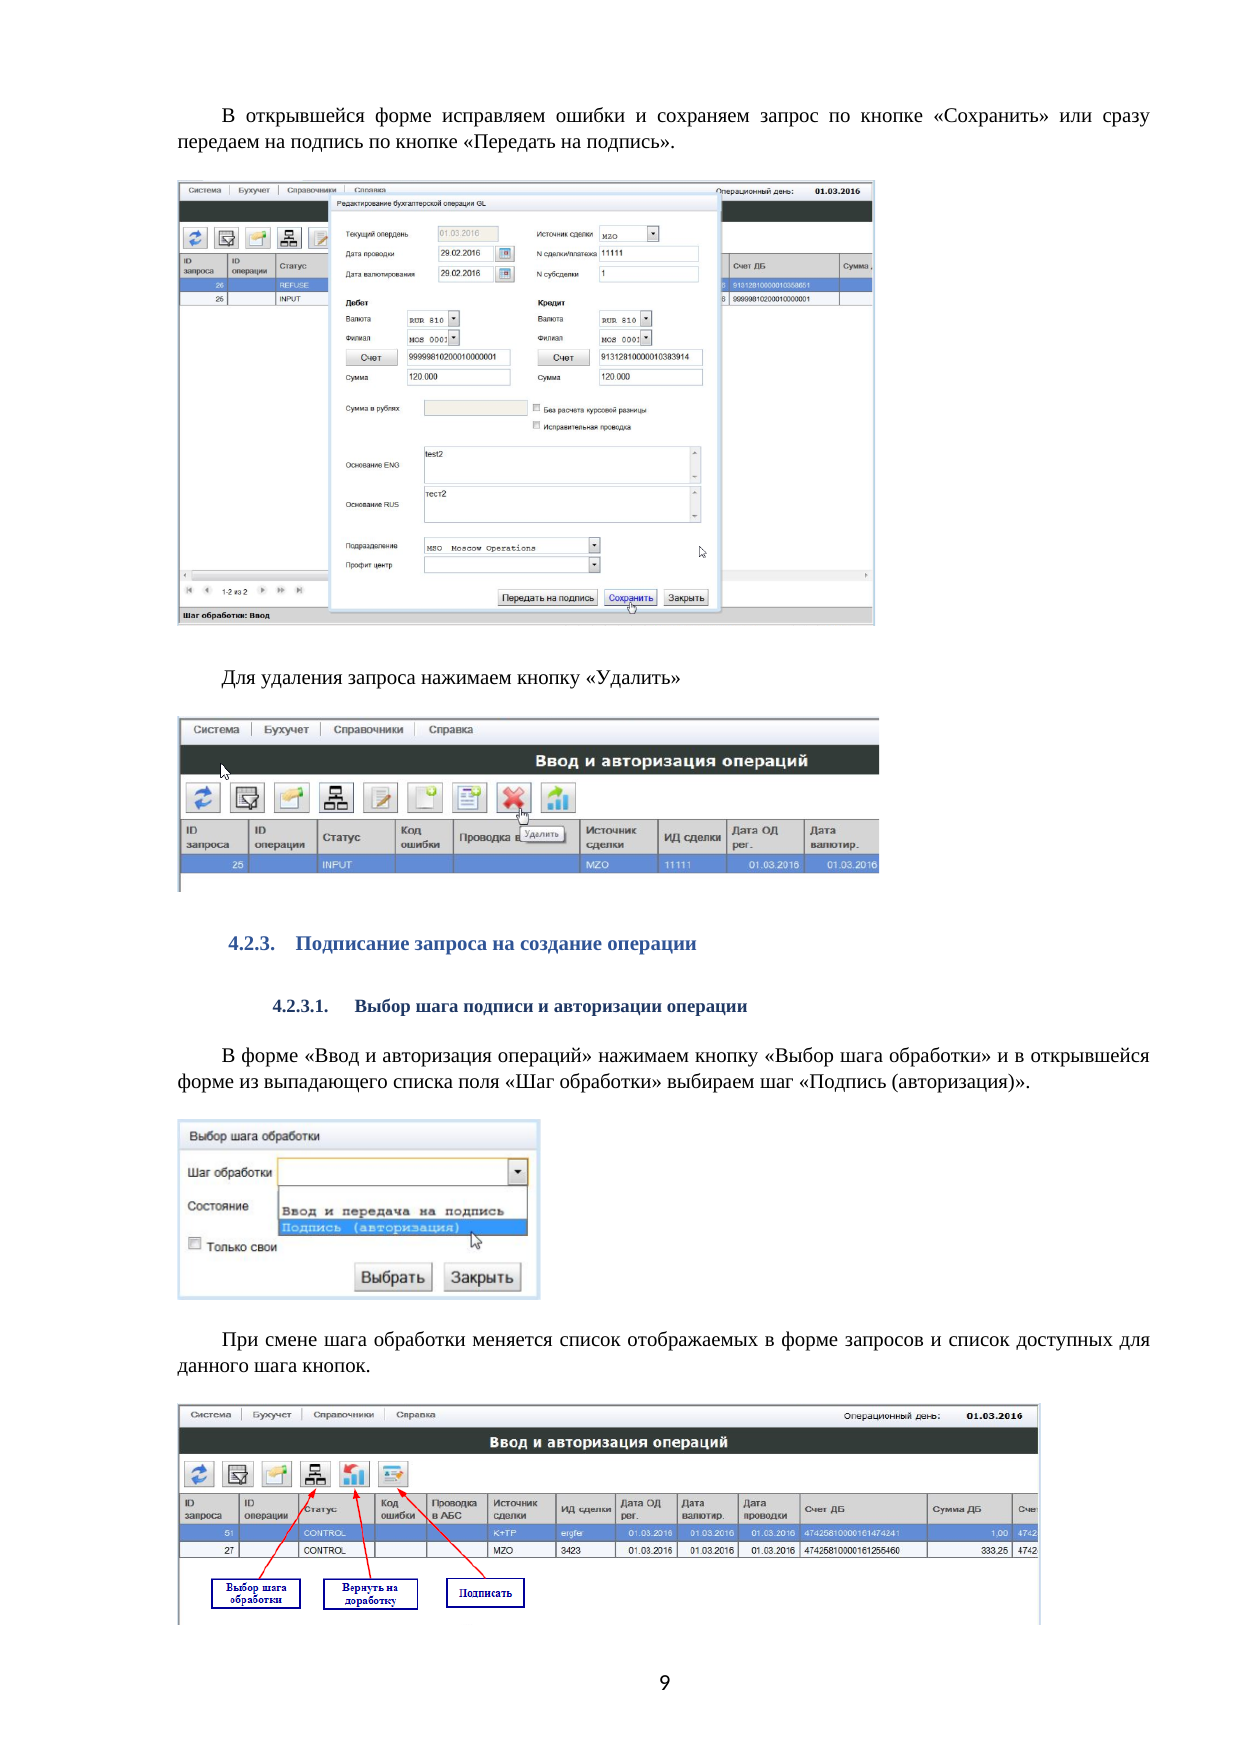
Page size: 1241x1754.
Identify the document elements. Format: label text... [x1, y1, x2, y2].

list Для удаления запроса нажимаем кнопку «Удалить» [177, 665, 1152, 689]
picture [177, 180, 876, 626]
picture [177, 1403, 1041, 1625]
picture [177, 1119, 541, 1300]
picture [177, 716, 880, 892]
subtitle Подписание запроса на создание операции [228, 931, 1152, 955]
list При смене шага обработки меняется список отображаемых в форме запросов и список доступных для данного шага кнопок. [177, 1327, 1152, 1377]
list В открывшейся форме исправляем ошибки и сохраняем запрос по кнопке «Сохранить» или сразу передаем на подпись по кнопке «Передать на подпись». [177, 103, 1152, 153]
list В форме «Ввод и авторизация операций» нажимаем кнопку «Выбор шага обработки» и в открывшейся форме из выпадающего списка поля «Шаг обработки» выбираем шаг «Подпись (авторизация)». [177, 1043, 1152, 1093]
subtitle Выбор шага подписи и авторизации операции [272, 994, 1152, 1016]
